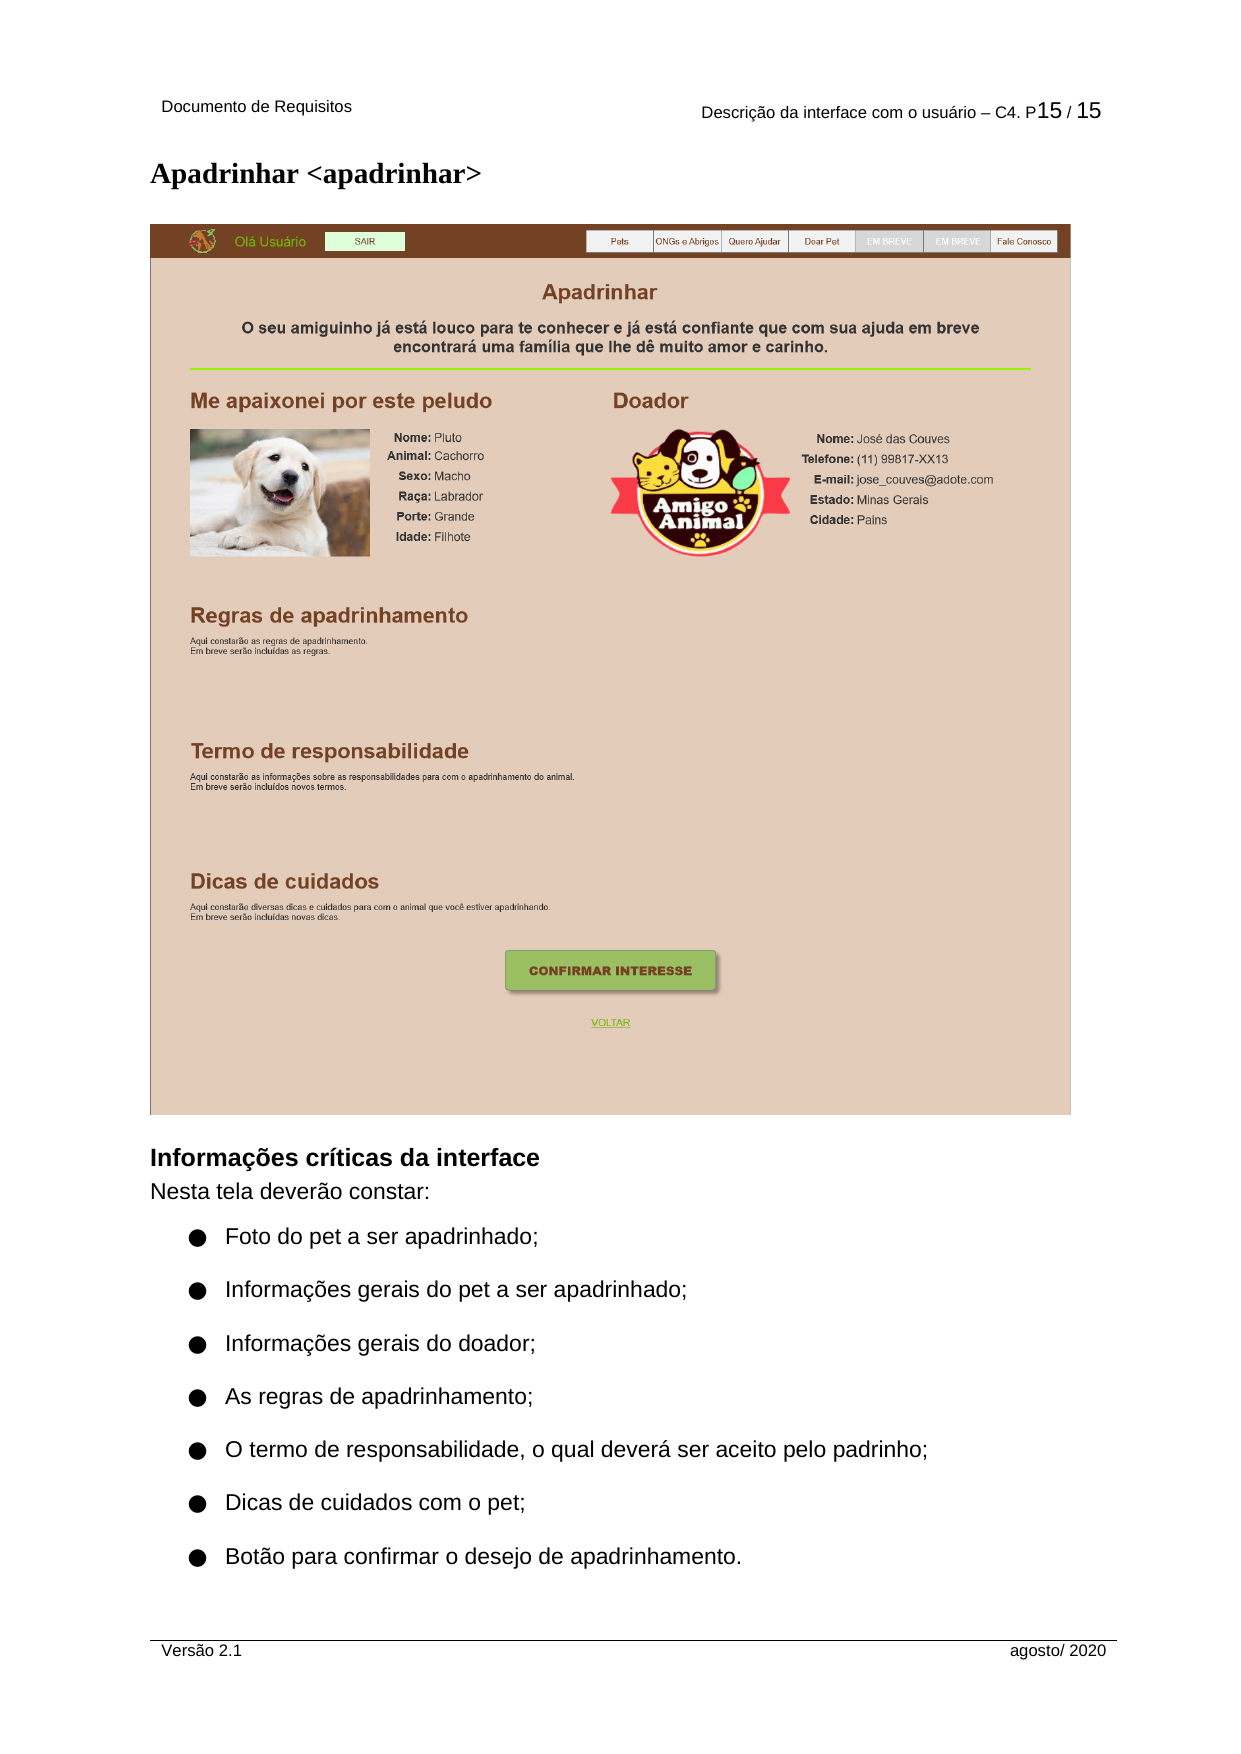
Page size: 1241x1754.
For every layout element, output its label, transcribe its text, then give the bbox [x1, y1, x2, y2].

list Dicas de cuidados com o pet; [187, 1477, 1090, 1524]
subtitle Apadrinhar <apadrinhar> [150, 156, 1090, 190]
list O termo de responsabilidade, o qual deverá ser aceito pelo padrinho; [187, 1424, 1090, 1471]
list Informações gerais do doador; [187, 1317, 1090, 1364]
list As regras de apadrinhamento; [187, 1370, 1090, 1417]
list Informações gerais do pet a ser apadrinhado; [187, 1264, 1090, 1311]
text Nesta tela deverão constar: [150, 1178, 1090, 1204]
text Informações críticas da interface [150, 1143, 1090, 1172]
list Botão para confirmar o desejo de apadrinhamento. [187, 1530, 1090, 1577]
list Foto do pet a ser apadrinhado; [187, 1211, 1090, 1258]
picture [150, 224, 1071, 1115]
